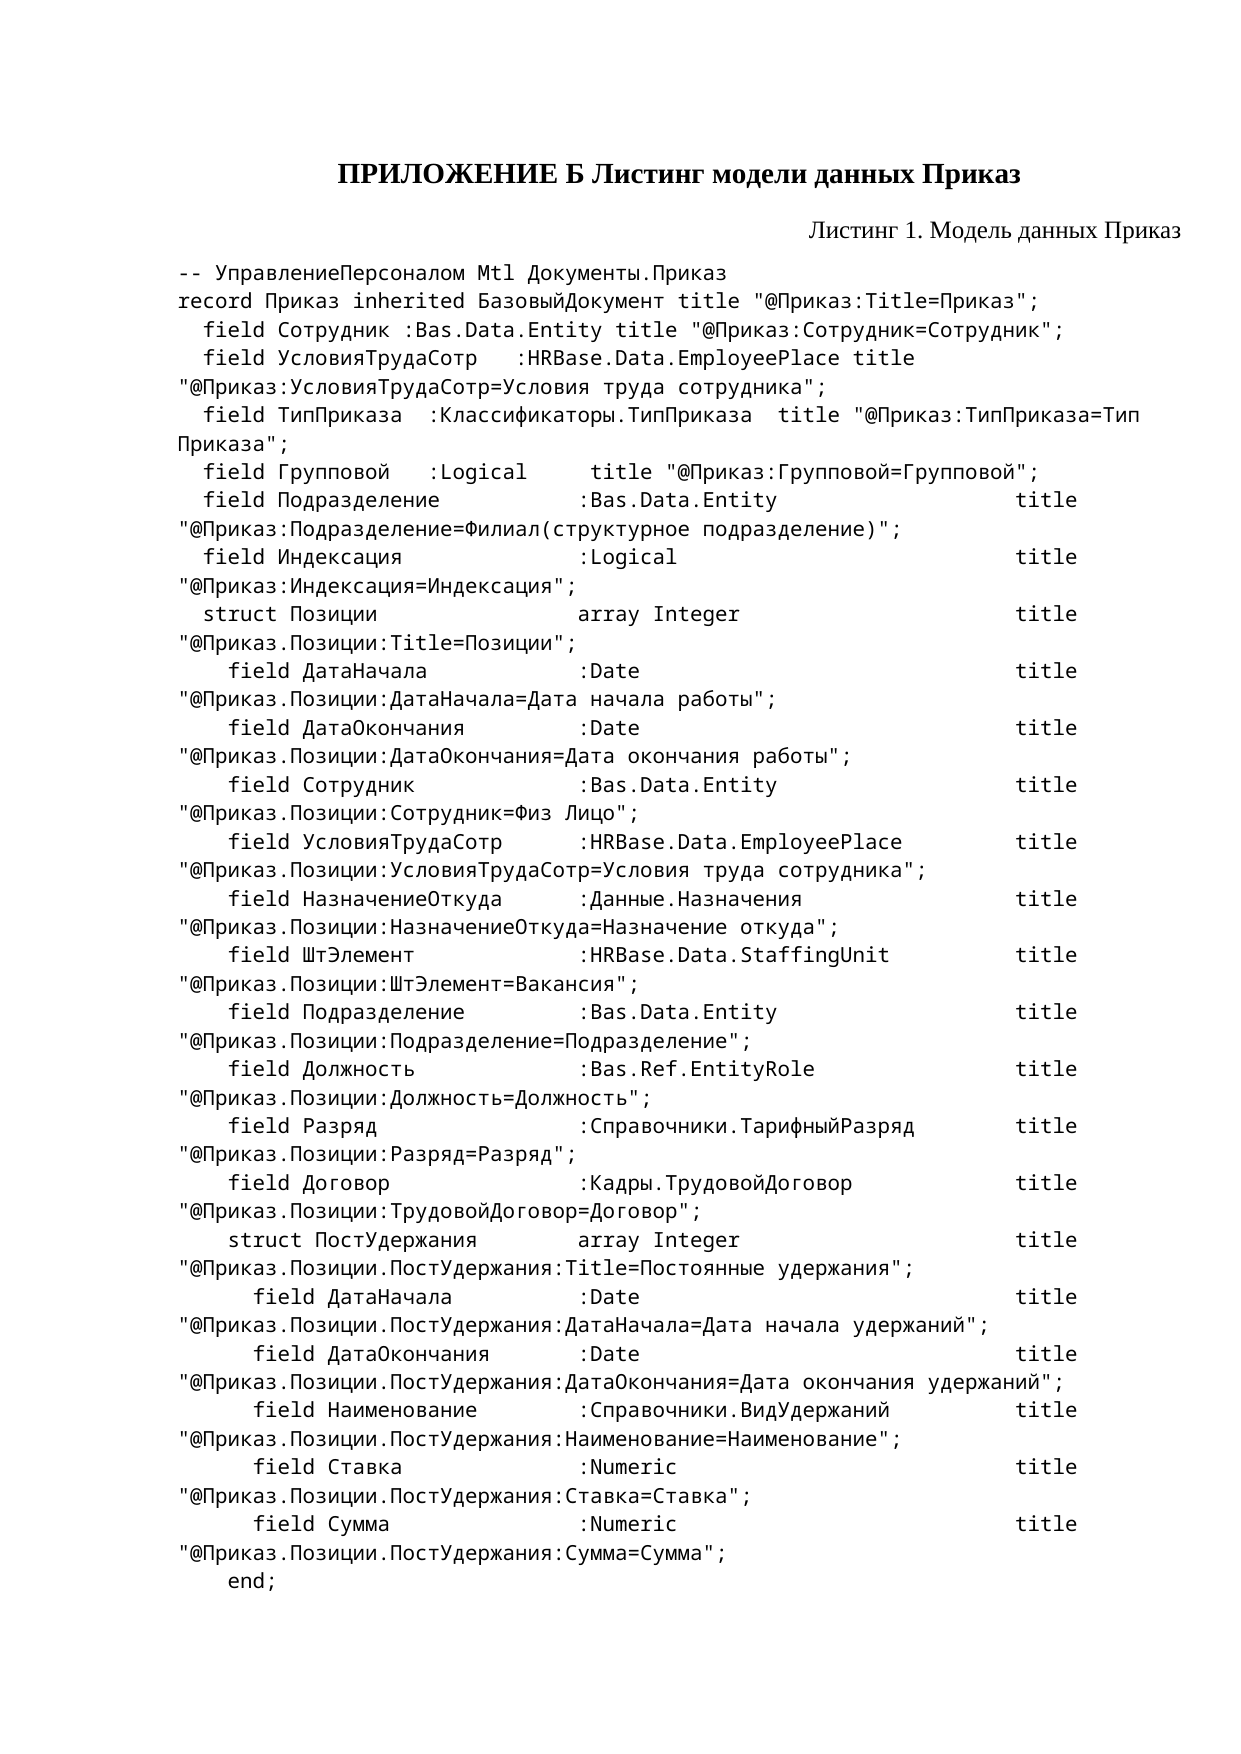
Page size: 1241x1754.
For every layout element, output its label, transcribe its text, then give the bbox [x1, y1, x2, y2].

text struct Позиции array Integer title "@Приказ.Позиции:Title=Позиции"; [177, 599, 1181, 656]
text field Подразделение :Bas.Data.Entity title "@Приказ.Позиции:Подразделение=Подразделение"; [177, 997, 1181, 1054]
text field УсловияТрудаСотр :HRBase.Data.EmployeePlace title "@Приказ.Позиции:УсловияТрудаСотр=Условия труда сотрудника"; [177, 827, 1181, 884]
text field ДатаОкончания :Date title "@Приказ.Позиции:ДатаОкончания=Дата окончания работы"; [177, 713, 1181, 770]
text end; [177, 1566, 1181, 1594]
text struct ПостУдержания array Integer title "@Приказ.Позиции.ПостУдержания:Title=Постоянные удержания"; [177, 1225, 1181, 1282]
text ПРИЛОЖЕНИЕ Б Листинг модели данных Приказ [177, 156, 1181, 190]
text field Наименование :Справочники.ВидУдержаний title "@Приказ.Позиции.ПостУдержания:Наименование=Наименование"; [177, 1396, 1181, 1452]
text field Сотрудник :Bas.Data.Entity title "@Приказ:Сотрудник=Сотрудник"; [177, 315, 1181, 343]
text field НазначениеОткуда :Данные.Назначения title "@Приказ.Позиции:НазначениеОткуда=Назначение откуда"; [177, 884, 1181, 941]
text field Договор :Кадры.ТрудовойДоговор title "@Приказ.Позиции:ТрудовойДоговор=Договор"; [177, 1168, 1181, 1225]
text field ДатаНачала :Date title "@Приказ.Позиции.ПостУдержания:ДатаНачала=Дата начала удержаний"; [177, 1282, 1181, 1339]
text record Приказ inherited БазовыйДокумент title "@Приказ:Title=Приказ"; [177, 286, 1181, 315]
text field УсловияТрудаСотр :HRBase.Data.EmployeePlace title "@Приказ:УсловияТрудаСотр=Условия труда сотрудника"; [177, 343, 1181, 400]
text field Индексация :Logical title "@Приказ:Индексация=Индексация"; [177, 542, 1181, 599]
text field ШтЭлемент :HRBase.Data.StaffingUnit title "@Приказ.Позиции:ШтЭлемент=Вакансия"; [177, 941, 1181, 997]
text field Групповой :Logical title "@Приказ:Групповой=Групповой"; [177, 457, 1181, 486]
text Листинг 1. Модель данных Приказ [177, 215, 1181, 244]
text -- УправлениеПерсоналом Mtl Документы.Приказ [177, 258, 1181, 286]
text field ДатаНачала :Date title "@Приказ.Позиции:ДатаНачала=Дата начала работы"; [177, 656, 1181, 713]
text field ТипПриказа :Классификаторы.ТипПриказа title "@Приказ:ТипПриказа=Тип Приказа"; [177, 400, 1181, 457]
text field Разряд :Справочники.ТарифныйРазряд title "@Приказ.Позиции:Разряд=Разряд"; [177, 1111, 1181, 1168]
text field Ставка :Numeric title "@Приказ.Позиции.ПостУдержания:Ставка=Ставка"; [177, 1452, 1181, 1509]
text field Сотрудник :Bas.Data.Entity title "@Приказ.Позиции:Сотрудник=Физ Лицо"; [177, 770, 1181, 827]
text field Сумма :Numeric title "@Приказ.Позиции.ПостУдержания:Сумма=Сумма"; [177, 1509, 1181, 1566]
text field ДатаОкончания :Date title "@Приказ.Позиции.ПостУдержания:ДатаОкончания=Дата окончания удержаний"; [177, 1339, 1181, 1396]
text field Подразделение :Bas.Data.Entity title "@Приказ:Подразделение=Филиал(структурное подразделение)"; [177, 486, 1181, 542]
text field Должность :Bas.Ref.EntityRole title "@Приказ.Позиции:Должность=Должность"; [177, 1054, 1181, 1111]
